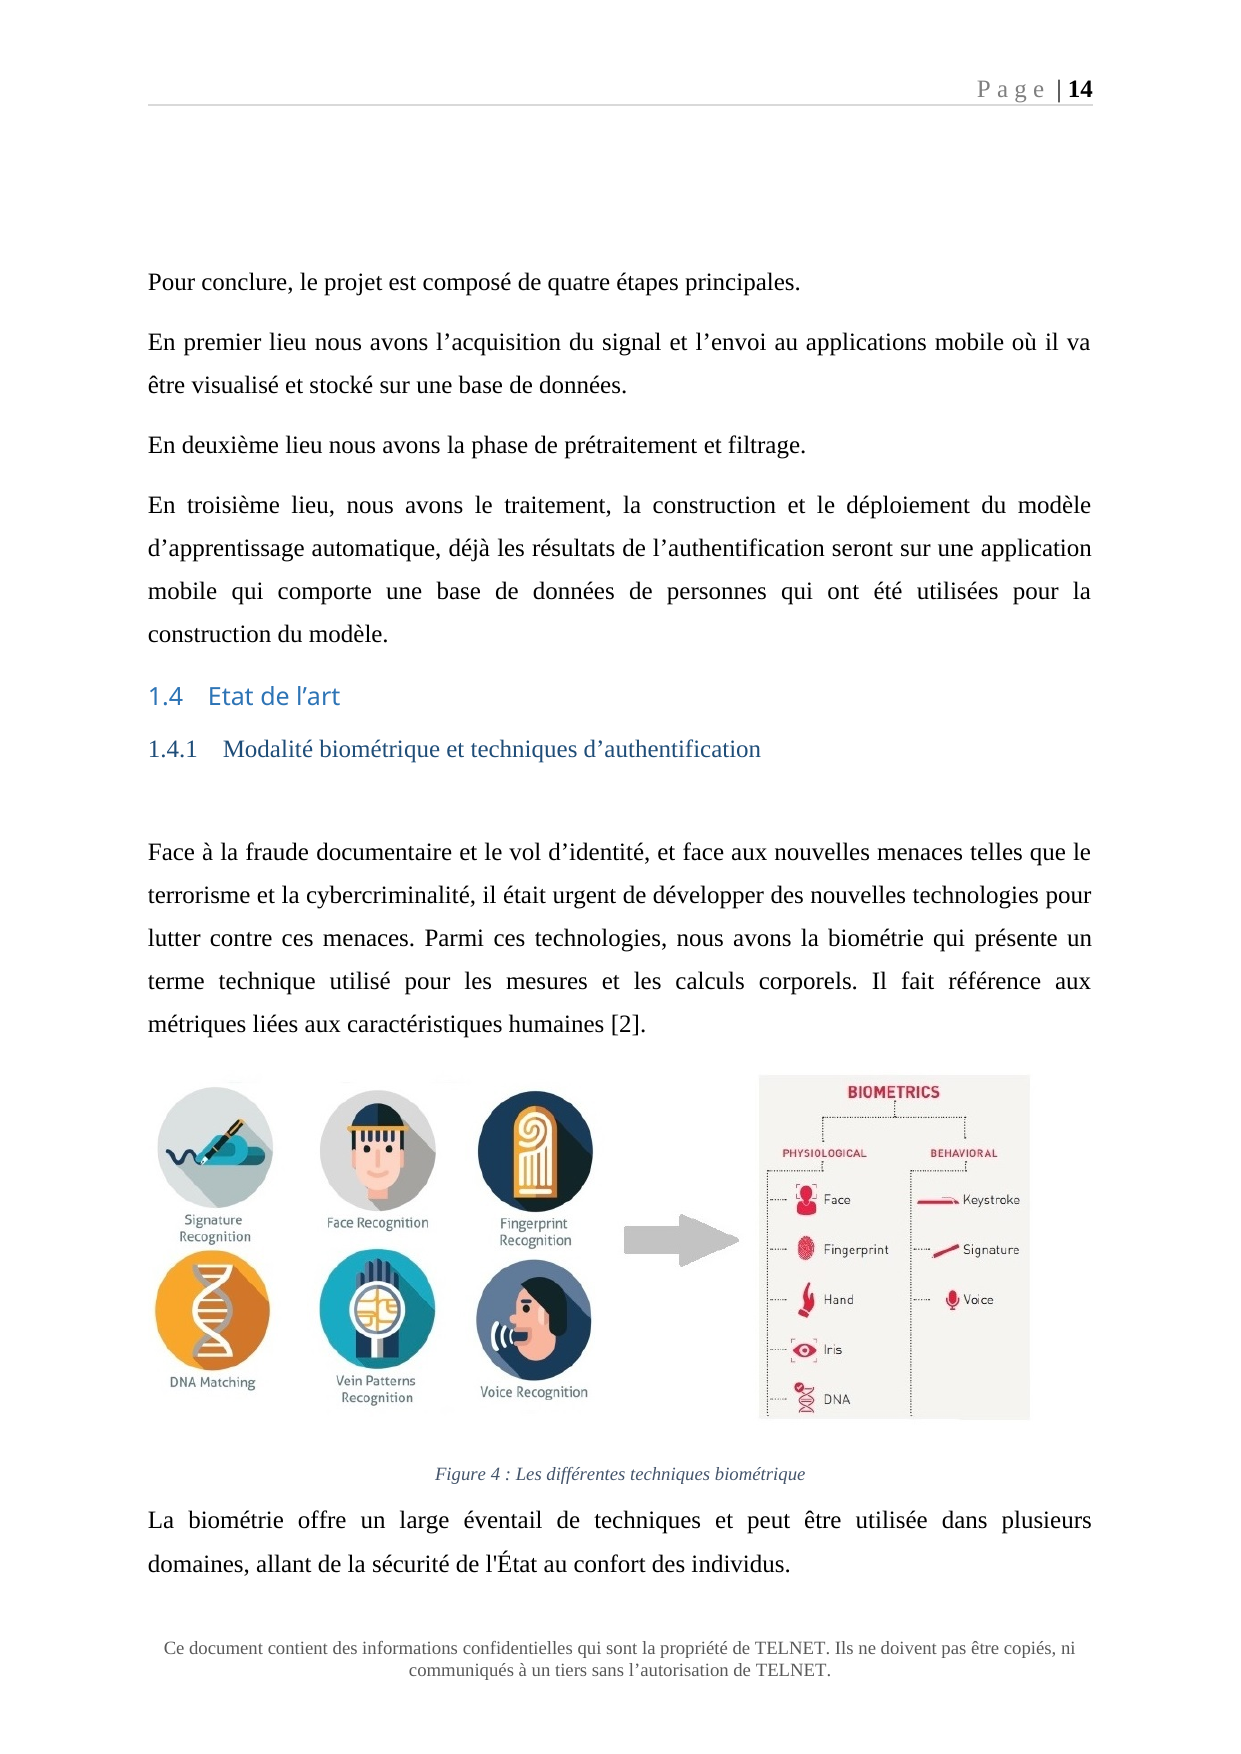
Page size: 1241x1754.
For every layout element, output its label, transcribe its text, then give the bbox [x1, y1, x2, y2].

text En premier lieu nous avons l’acquisition du signal et l’envoi au applications mobile où il va être visualisé et stocké sur une base de données. [148, 327, 1093, 399]
text En deuxième lieu nous avons la phase de prétraitement et filtrage. [148, 430, 1093, 459]
text Pour conclure, le projet est composé de quatre étapes principales. [148, 267, 1093, 296]
text La biométrie offre un large éventail de techniques et peut être utilisée dans plusieurs domaines, allant de la sécurité de l'État au confort des individus. [148, 1506, 1093, 1577]
subtitle Etat de l’art [148, 679, 1093, 713]
subtitle Modalité biométrique et techniques d’authentification [148, 734, 1093, 763]
picture [148, 1070, 1051, 1432]
text En troisième lieu, nous avons le traitement, la construction et le déploiement du modèle d’apprentissage automatique, déjà les résultats de l’authentification seront sur une application mobile qui comporte une base de données de personnes qui ont été utilisées pour la construction du modèle. [148, 490, 1093, 648]
text Face à la fraude documentaire et le vol d’identité, et face aux nouvelles menaces telles que le terrorisme et la cybercriminalité, il était urgent de développer des nouvelles technologies pour lutter contre ces menaces. Parmi ces technologies, nous avons la biométrie qui présente un terme technique utilisé pour les mesures et les calculs corporels. Il fait référence aux métriques liées aux caractéristiques humaines. [148, 837, 1093, 1038]
